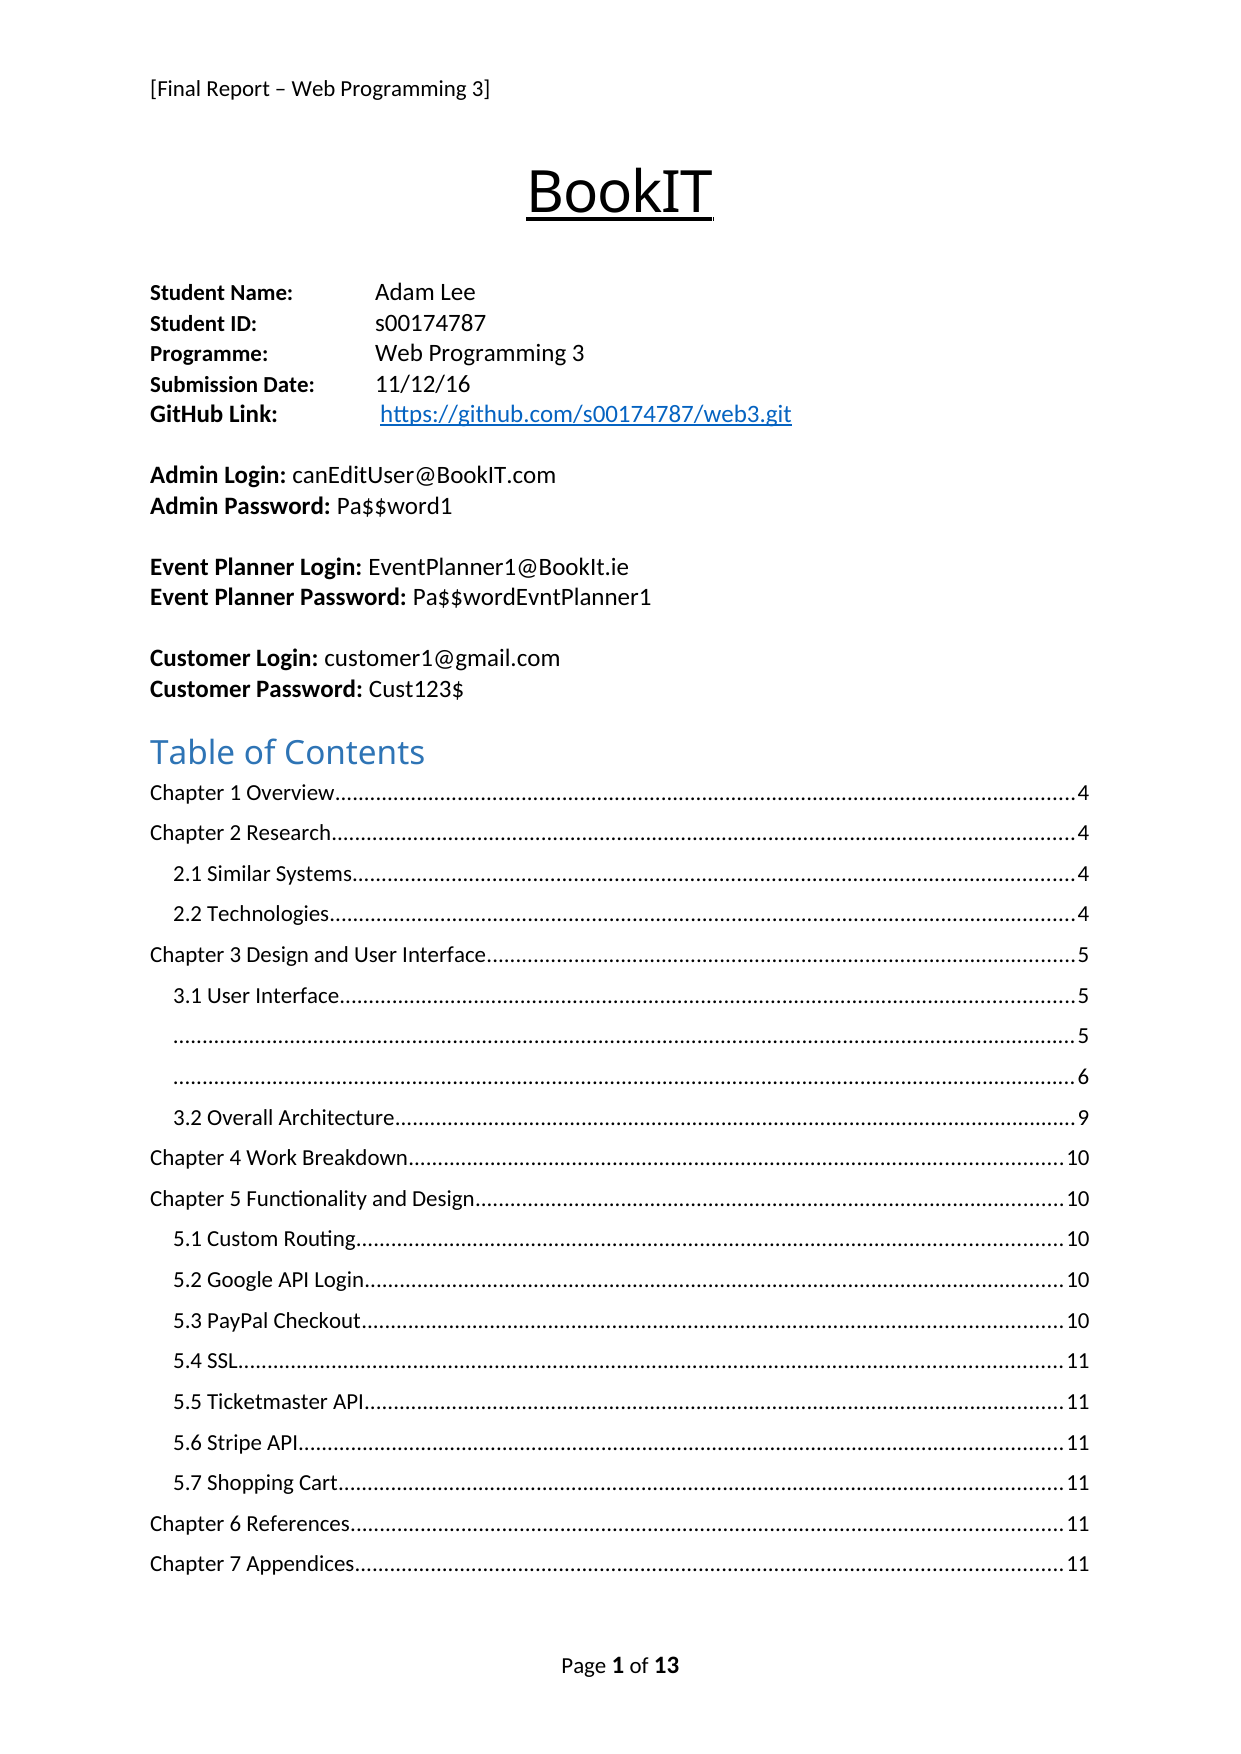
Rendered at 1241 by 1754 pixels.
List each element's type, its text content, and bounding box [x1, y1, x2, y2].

text GitHub Link: https://github.com/s00174787/web3.git [150, 398, 1090, 429]
title BookIT [150, 150, 1090, 229]
text Event Planner Password: Pa$$wordEvntPlanner1 [150, 582, 1090, 612]
text Student Name: Adam Lee [150, 276, 1090, 307]
text Submission Date: 11/12/16 [150, 368, 1090, 398]
text Student ID: s00174787 [150, 307, 1090, 337]
text Admin Password: Pa$$word1 [150, 490, 1090, 521]
text Admin Login: canEditUser@BookIT.com [150, 459, 1090, 490]
text Programme: Web Programming 3 [150, 337, 1090, 368]
text Customer Login: customer1@gmail.com [150, 643, 1090, 673]
text Customer Password: Cust123$ [150, 673, 1090, 704]
text Event Planner Login: EventPlanner1@BookIt.ie [150, 551, 1090, 582]
